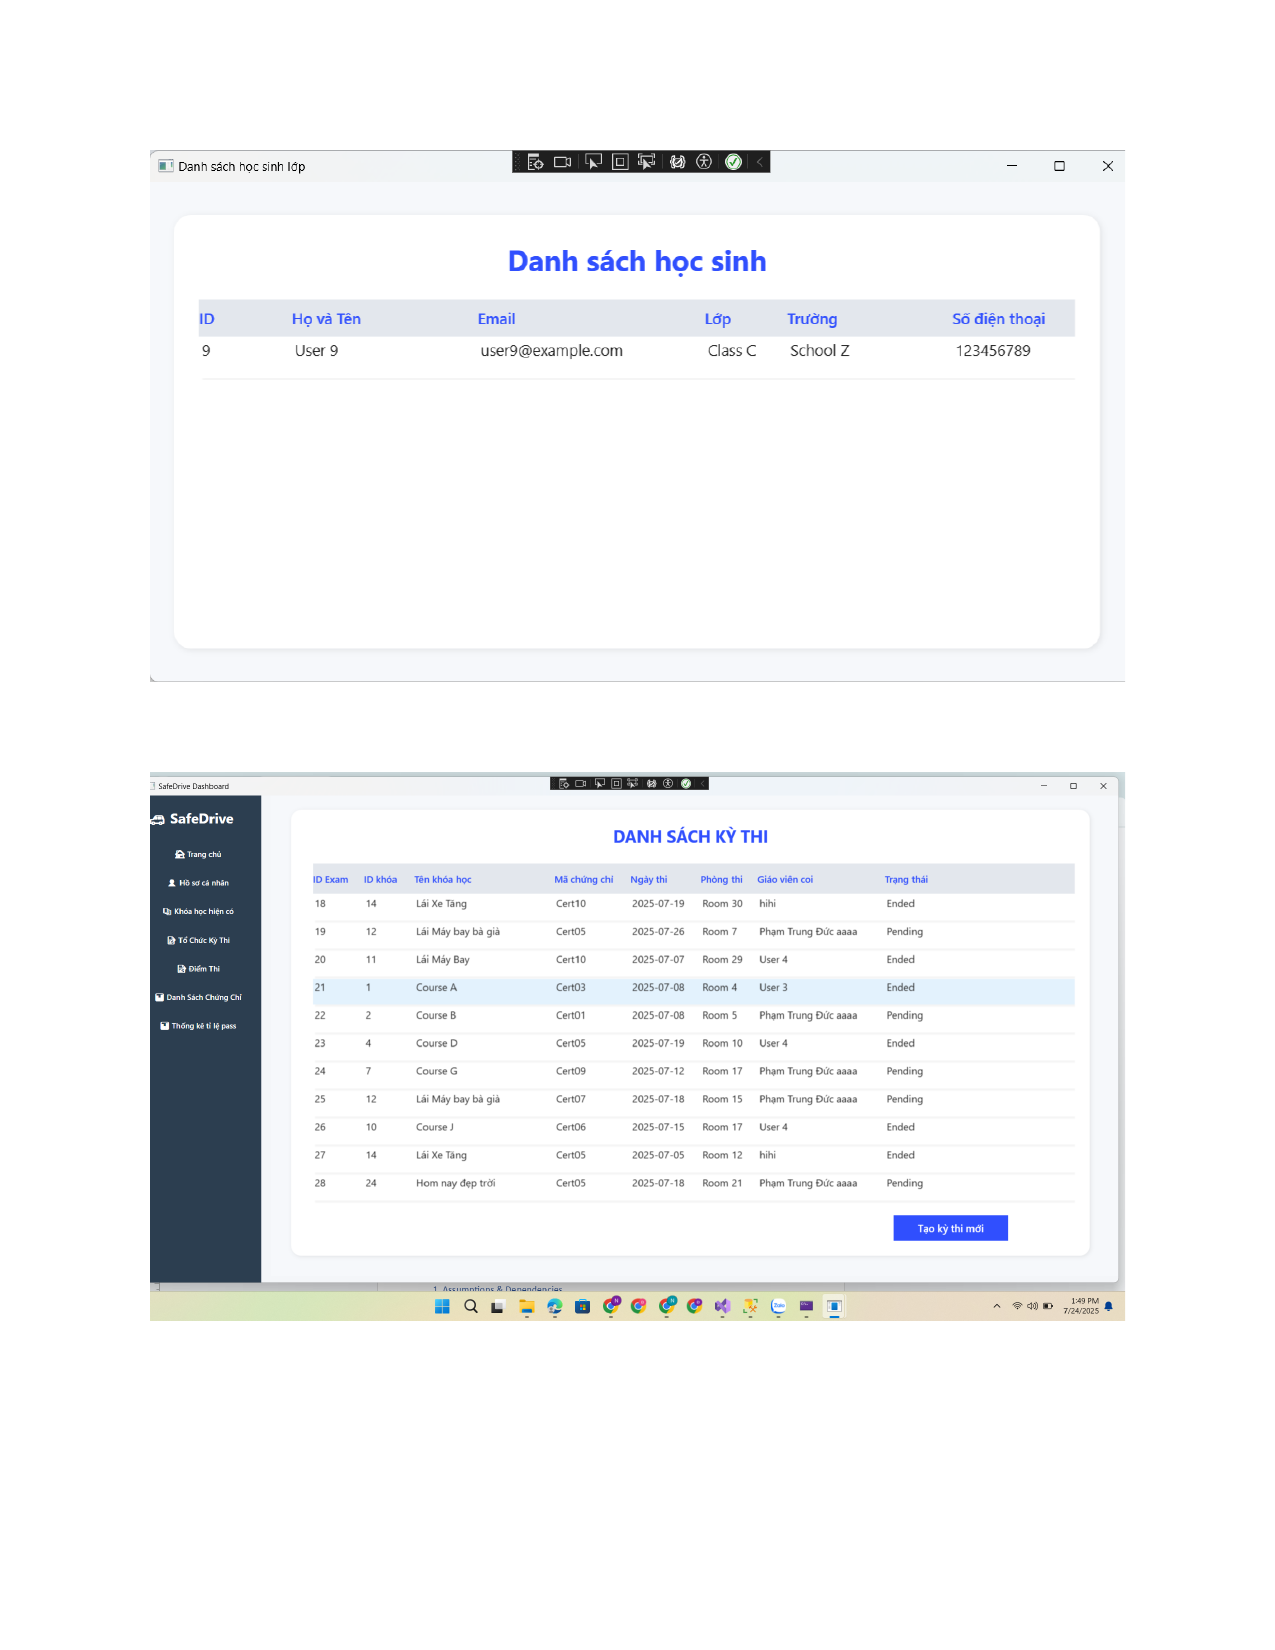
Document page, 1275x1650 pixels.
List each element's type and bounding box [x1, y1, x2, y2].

picture [150, 772, 1125, 1321]
picture [150, 150, 1125, 682]
